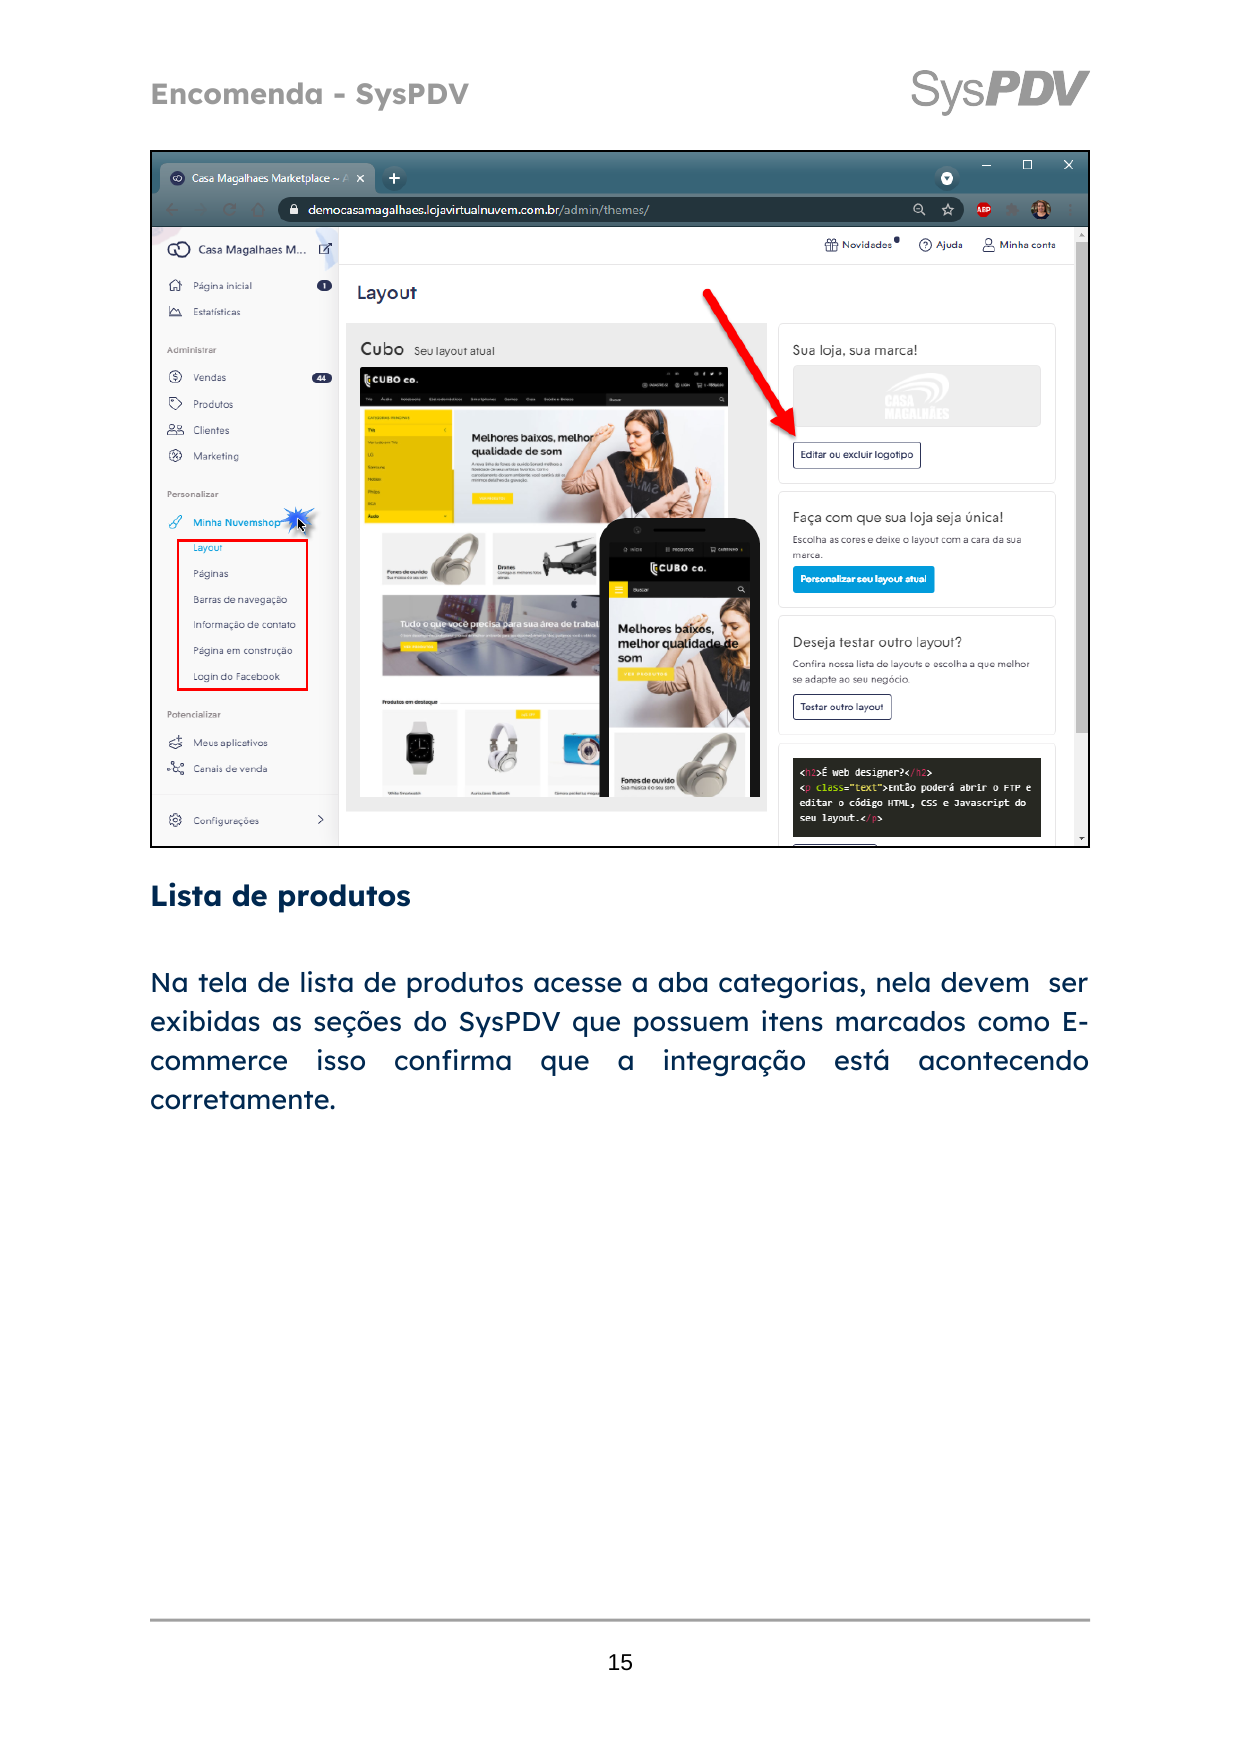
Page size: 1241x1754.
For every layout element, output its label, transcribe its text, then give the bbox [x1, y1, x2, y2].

subtitle Lista de produtos [150, 877, 1090, 913]
picture [911, 70, 1091, 116]
picture [152, 152, 1088, 846]
text Na tela de lista de produtos acesse a aba categorias, nela devem ser exibidas as seções do SysPDV que possuem itens marcados como E-commerce isso confirma que a integração está acontecendo corretamente. [150, 966, 1090, 1116]
